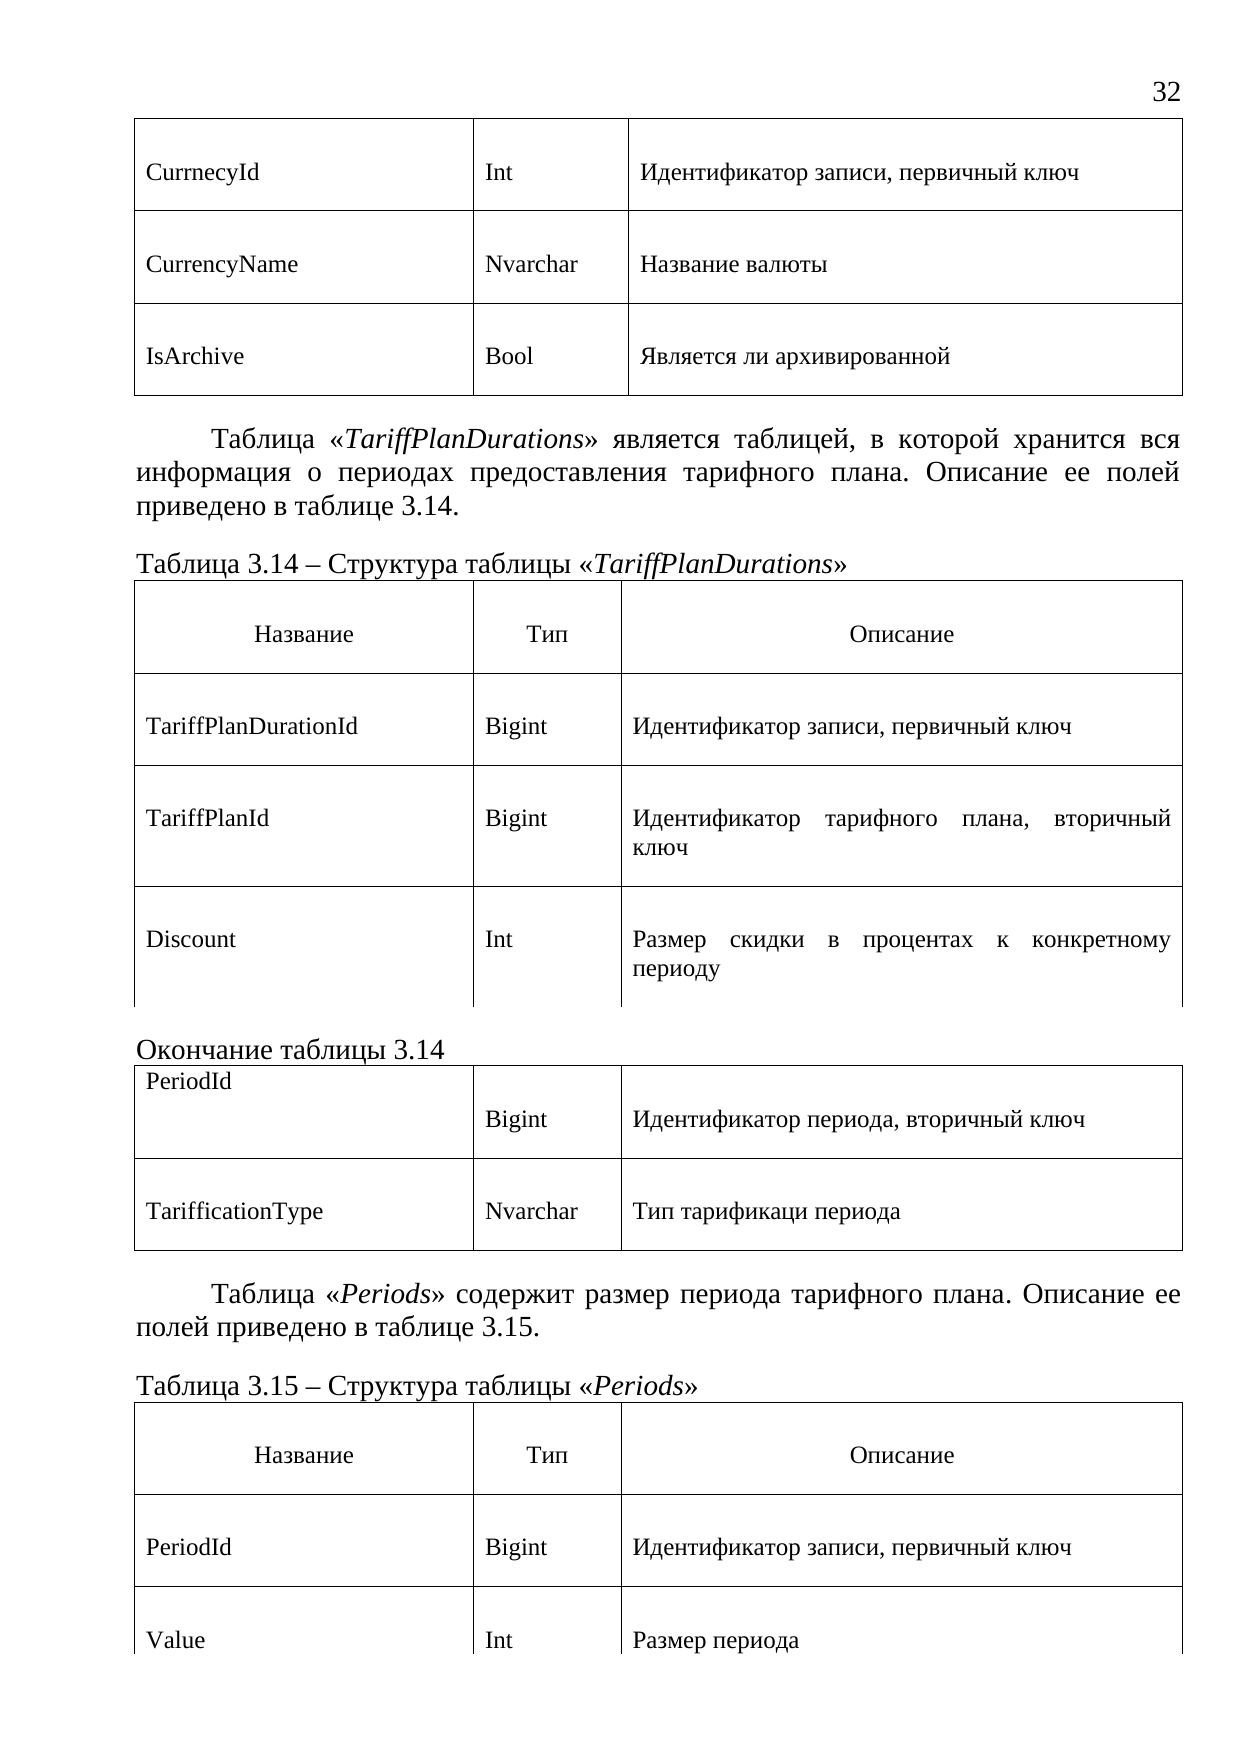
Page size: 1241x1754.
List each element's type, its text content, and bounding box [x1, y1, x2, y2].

table_header Bigint [474, 1066, 621, 1158]
table_cell Идентификатор записи, первичный ключ [622, 1495, 1182, 1586]
table_cell Bigint [474, 766, 621, 886]
table_cell Идентификатор записи, первичный ключ [622, 674, 1182, 765]
table_header Название [135, 581, 473, 672]
text Таблица «TariffPlanDurations» является таблицей, в которой хранится вся информация о периодах предоставления тарифного плана. Описание ее полей приведено в таблице 3.14. [136, 421, 1181, 522]
table_header Название [135, 1403, 473, 1494]
table_cell TariffPlanDurationId [135, 674, 473, 765]
table_cell Является ли архивированной [629, 304, 1182, 395]
table_cell PeriodId [135, 1495, 473, 1586]
table_cell CurrnecyId [135, 119, 473, 210]
table_cell IsArchive [135, 304, 473, 395]
table_cell Int [474, 119, 628, 210]
table_cell Тип тарификаци периода [622, 1159, 1182, 1250]
table_header Описание [622, 1403, 1182, 1494]
table_cell Идентификатор тарифного плана, вторичный ключ [622, 766, 1182, 886]
table_header Тип [474, 581, 621, 672]
table_cell Bool [474, 304, 628, 395]
text Таблица 3.15 – Структура таблицы «Periods» [136, 1368, 1181, 1402]
text Таблица «Periods» содержит размер периода тарифного плана. Описание ее полей приведено в таблице 3.15. [136, 1276, 1181, 1343]
table_cell CurrencyName [135, 211, 473, 303]
table_cell Размер периода [622, 1587, 1182, 1653]
table_cell Discount [135, 887, 473, 1007]
table_cell Bigint [474, 1495, 621, 1586]
table_cell TariffPlanId [135, 766, 473, 886]
table_cell Int [474, 887, 621, 1007]
table_cell Value [135, 1587, 473, 1653]
text Таблица 3.14 – Структура таблицы «TariffPlanDurations» [136, 547, 1181, 580]
table_header Тип [474, 1403, 621, 1494]
table_header PeriodId [135, 1066, 473, 1158]
table_header Идентификатор периода, вторичный ключ [622, 1066, 1182, 1158]
table_cell Int [474, 1587, 621, 1653]
table_cell Идентификатор записи, первичный ключ [629, 119, 1182, 210]
table_cell Bigint [474, 674, 621, 765]
table_cell Размер скидки в процентах к конкретному периоду [622, 887, 1182, 1007]
table_cell Название валюты [629, 211, 1182, 303]
table_cell Nvarchar [474, 211, 628, 303]
table_header Описание [622, 581, 1182, 672]
table_cell Nvarchar [474, 1159, 621, 1250]
table_cell TarifficationType [135, 1159, 473, 1250]
text Окончание таблицы 3.14 [136, 1032, 1181, 1065]
